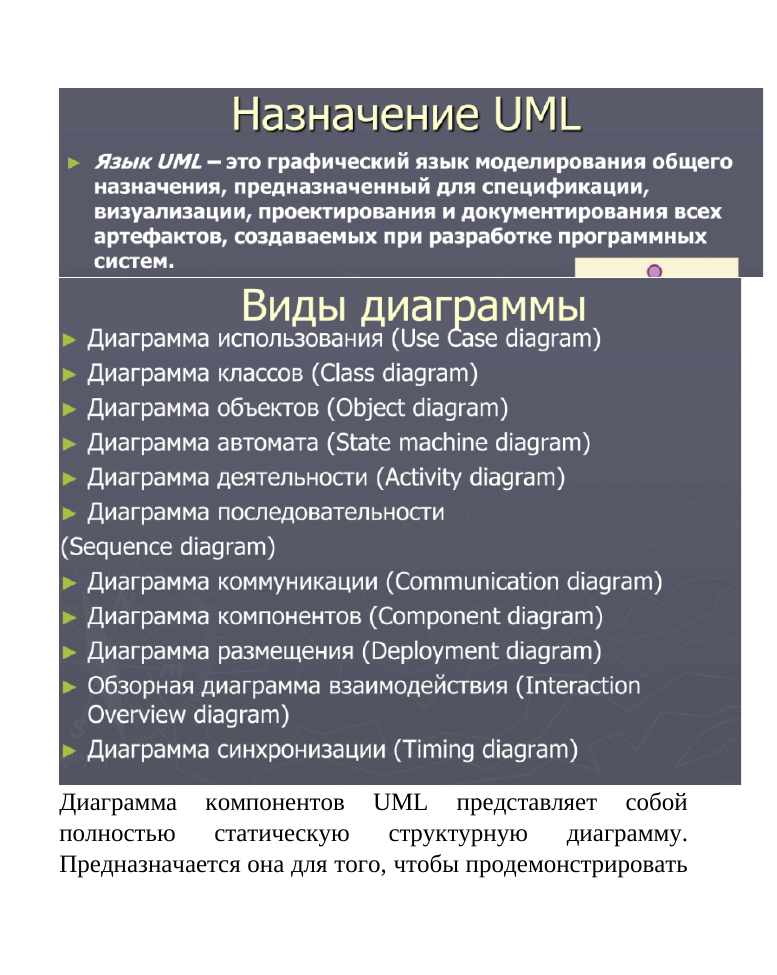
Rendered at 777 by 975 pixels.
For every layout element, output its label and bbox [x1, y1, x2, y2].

text [59, 787, 688, 878]
picture [59, 278, 742, 785]
picture [59, 88, 764, 277]
